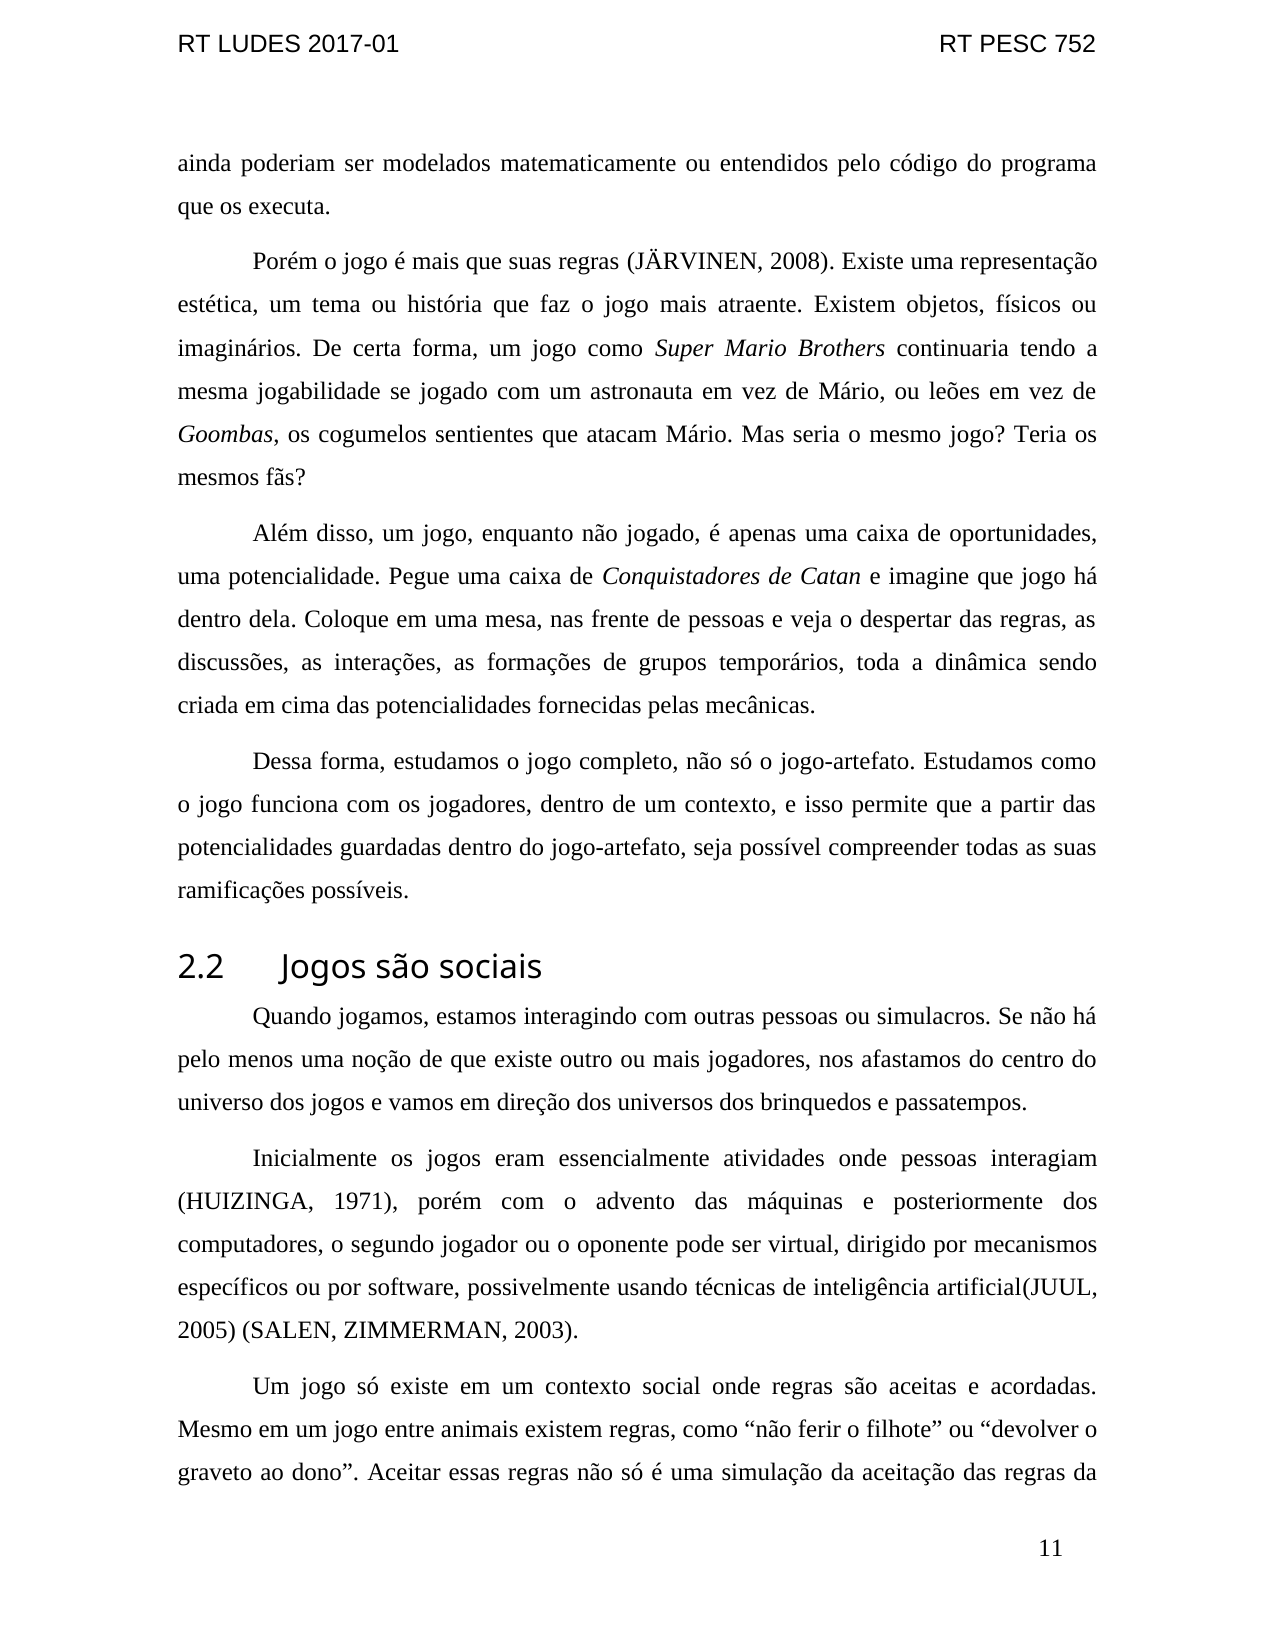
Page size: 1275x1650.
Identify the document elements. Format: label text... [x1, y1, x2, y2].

subtitle Jogos são sociais [177, 943, 1098, 989]
text Dessa forma, estudamos o jogo completo, não só o jogo-artefato. Estudamos como o jogo funciona com os jogadores, dentro de um contexto, e isso permite que a partir das potencialidades guardadas dentro do jogo-artefato, seja possível compreender todas as suas ramificações possíveis. [177, 746, 1098, 904]
text Porém o jogo é mais que suas regras (JÄRVINEN, 2008). Existe uma representação estética, um tema ou história que faz o jogo mais atraente. Existem objetos, físicos ou imaginários. De certa forma, um jogo como Super Mario Brothers continuaria tendo a mesma jogabilidade se jogado com um astronauta em vez de Mário, ou leões em vez de Goombas, os cogumelos sentientes que atacam Mário. Mas seria o mesmo jogo? Teria os mesmos fãs? [177, 246, 1098, 491]
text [177, 1371, 1098, 1486]
text Inicialmente os jogos eram essencialmente atividades onde pessoas interagiam (HUIZINGA, 1971), porém com o advento das máquinas e posteriormente dos computadores, o segundo jogador ou o oponente pode ser virtual, dirigido por mecanismos específicos ou por software, possivelmente usando técnicas de inteligência artificial(JUUL, 2005) (SALEN, ZIMMERMAN, 2003). [177, 1143, 1098, 1344]
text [177, 148, 1098, 219]
text Quando jogamos, estamos interagindo com outras pessoas ou simulacros. Se não há pelo menos uma noção de que existe outro ou mais jogadores, nos afastamos do centro do universo dos jogos e vamos em direção dos universos dos brinquedos e passatempos. [177, 1001, 1098, 1116]
text Além disso, um jogo, enquanto não jogado, é apenas uma caixa de oportunidades, uma potencialidade. Pegue uma caixa de Conquistadores de Catan e imagine que jogo há dentro dela. Coloque em uma mesa, nas frente de pessoas e veja o despertar das regras, as discussões, as interações, as formações de grupos temporários, toda a dinâmica sendo criada em cima das potencialidades fornecidas pelas mecânicas. [177, 518, 1098, 719]
